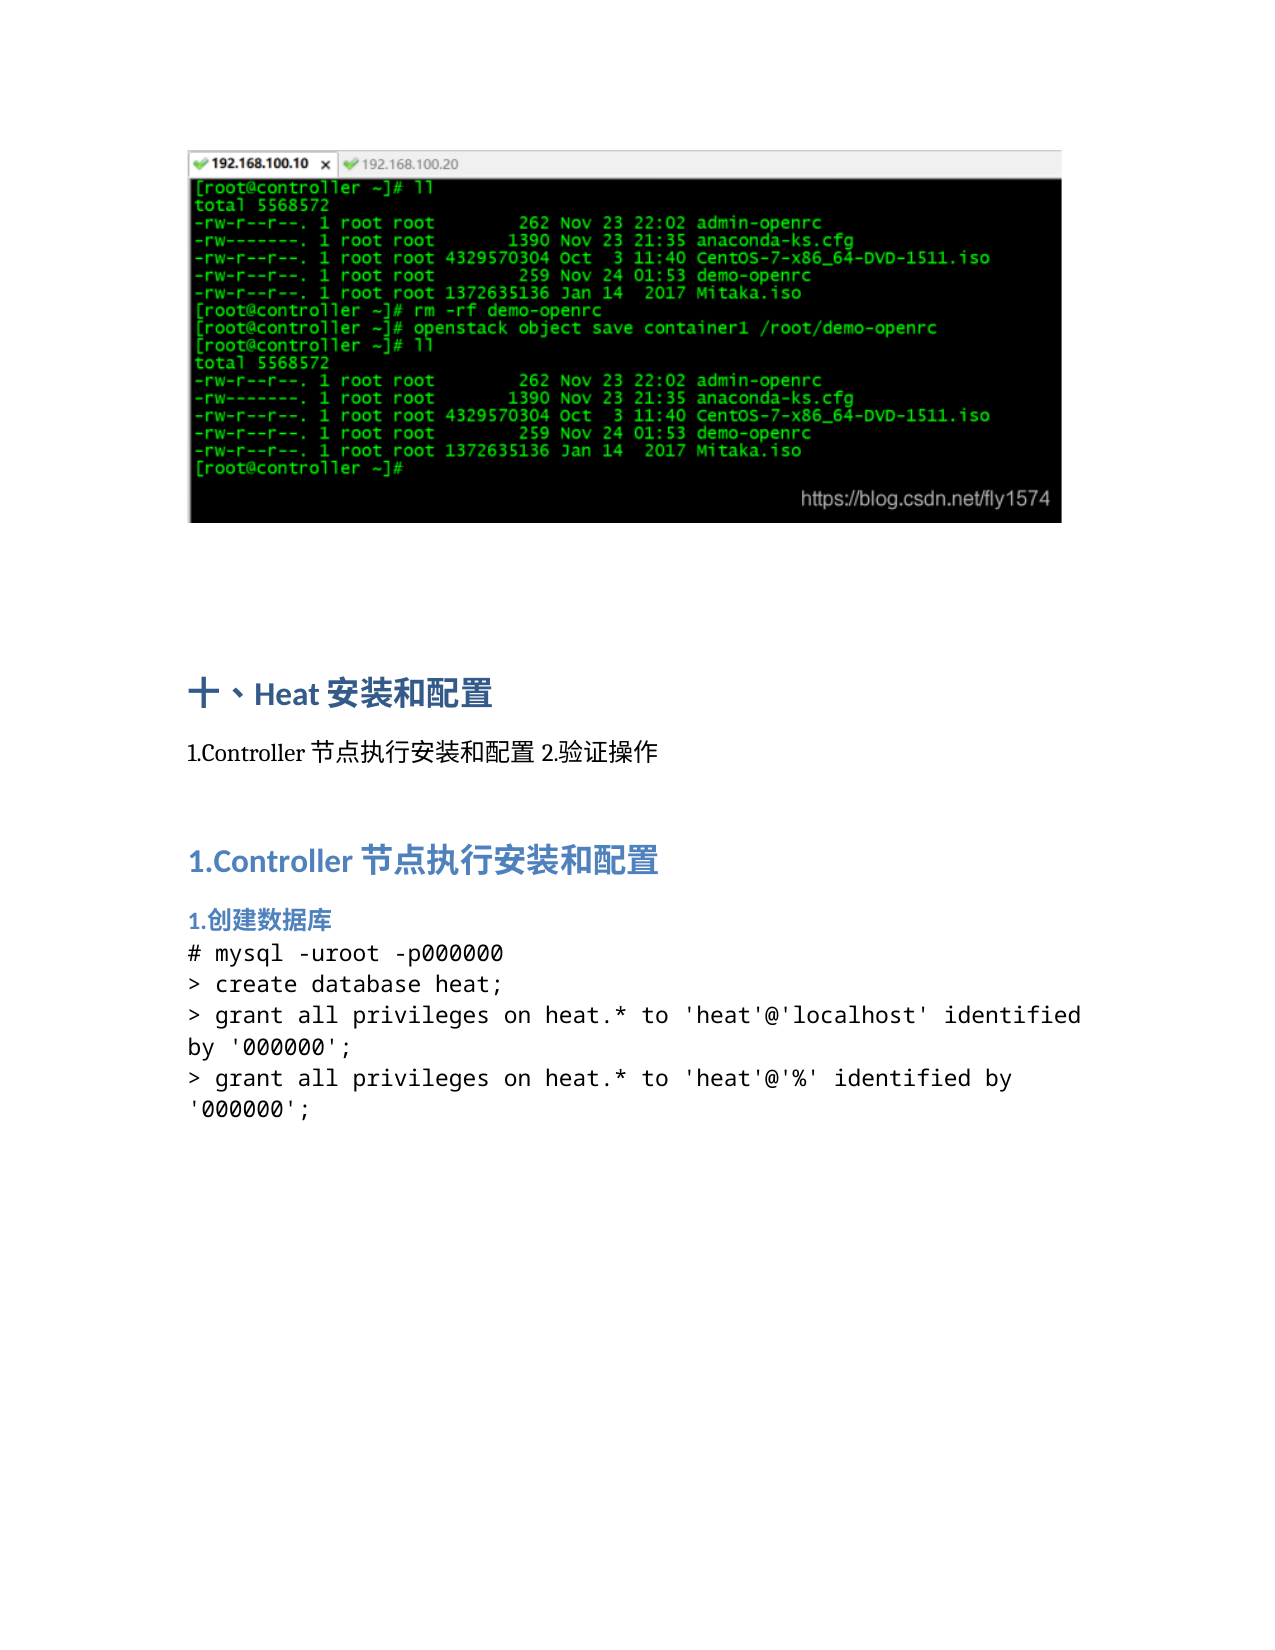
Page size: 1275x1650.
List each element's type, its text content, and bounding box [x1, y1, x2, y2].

text 1.Controller节点执行安装和配置 2.验证操作 [187, 734, 1087, 768]
text 1.创建数据库 [187, 903, 1087, 937]
text 1.Controller节点执行安装和配置 [187, 837, 1087, 882]
text 十、Heat安装和配置 [187, 670, 1087, 716]
text # mysql -uroot -p000000 > create database heat; > grant all privileges on heat.* to 'heat'@'localhost' identified by '000000'; > grant all privileges on heat.* to 'heat'@'%' identified by '000000'; [187, 937, 1087, 1153]
picture [187, 150, 1063, 523]
